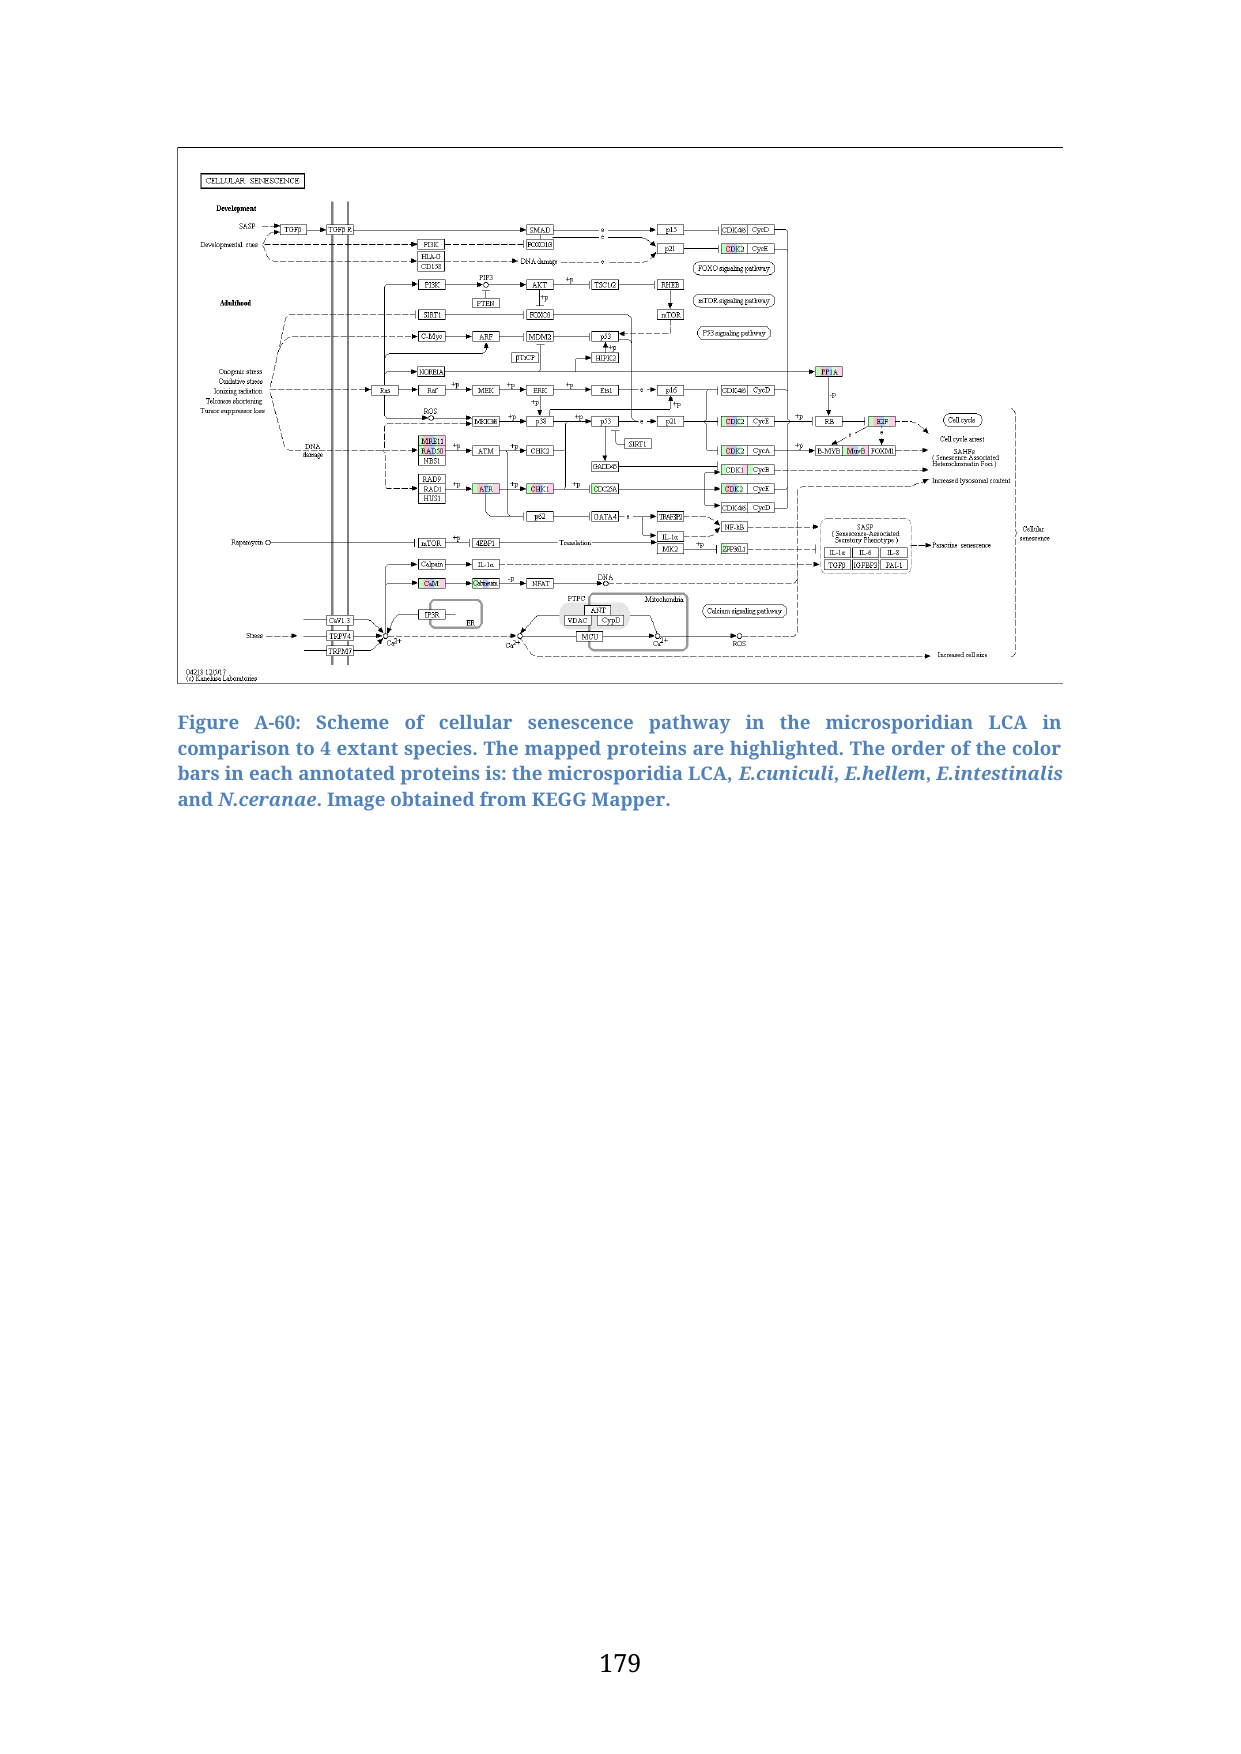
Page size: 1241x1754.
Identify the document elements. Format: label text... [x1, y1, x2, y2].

picture [177, 147, 1063, 684]
